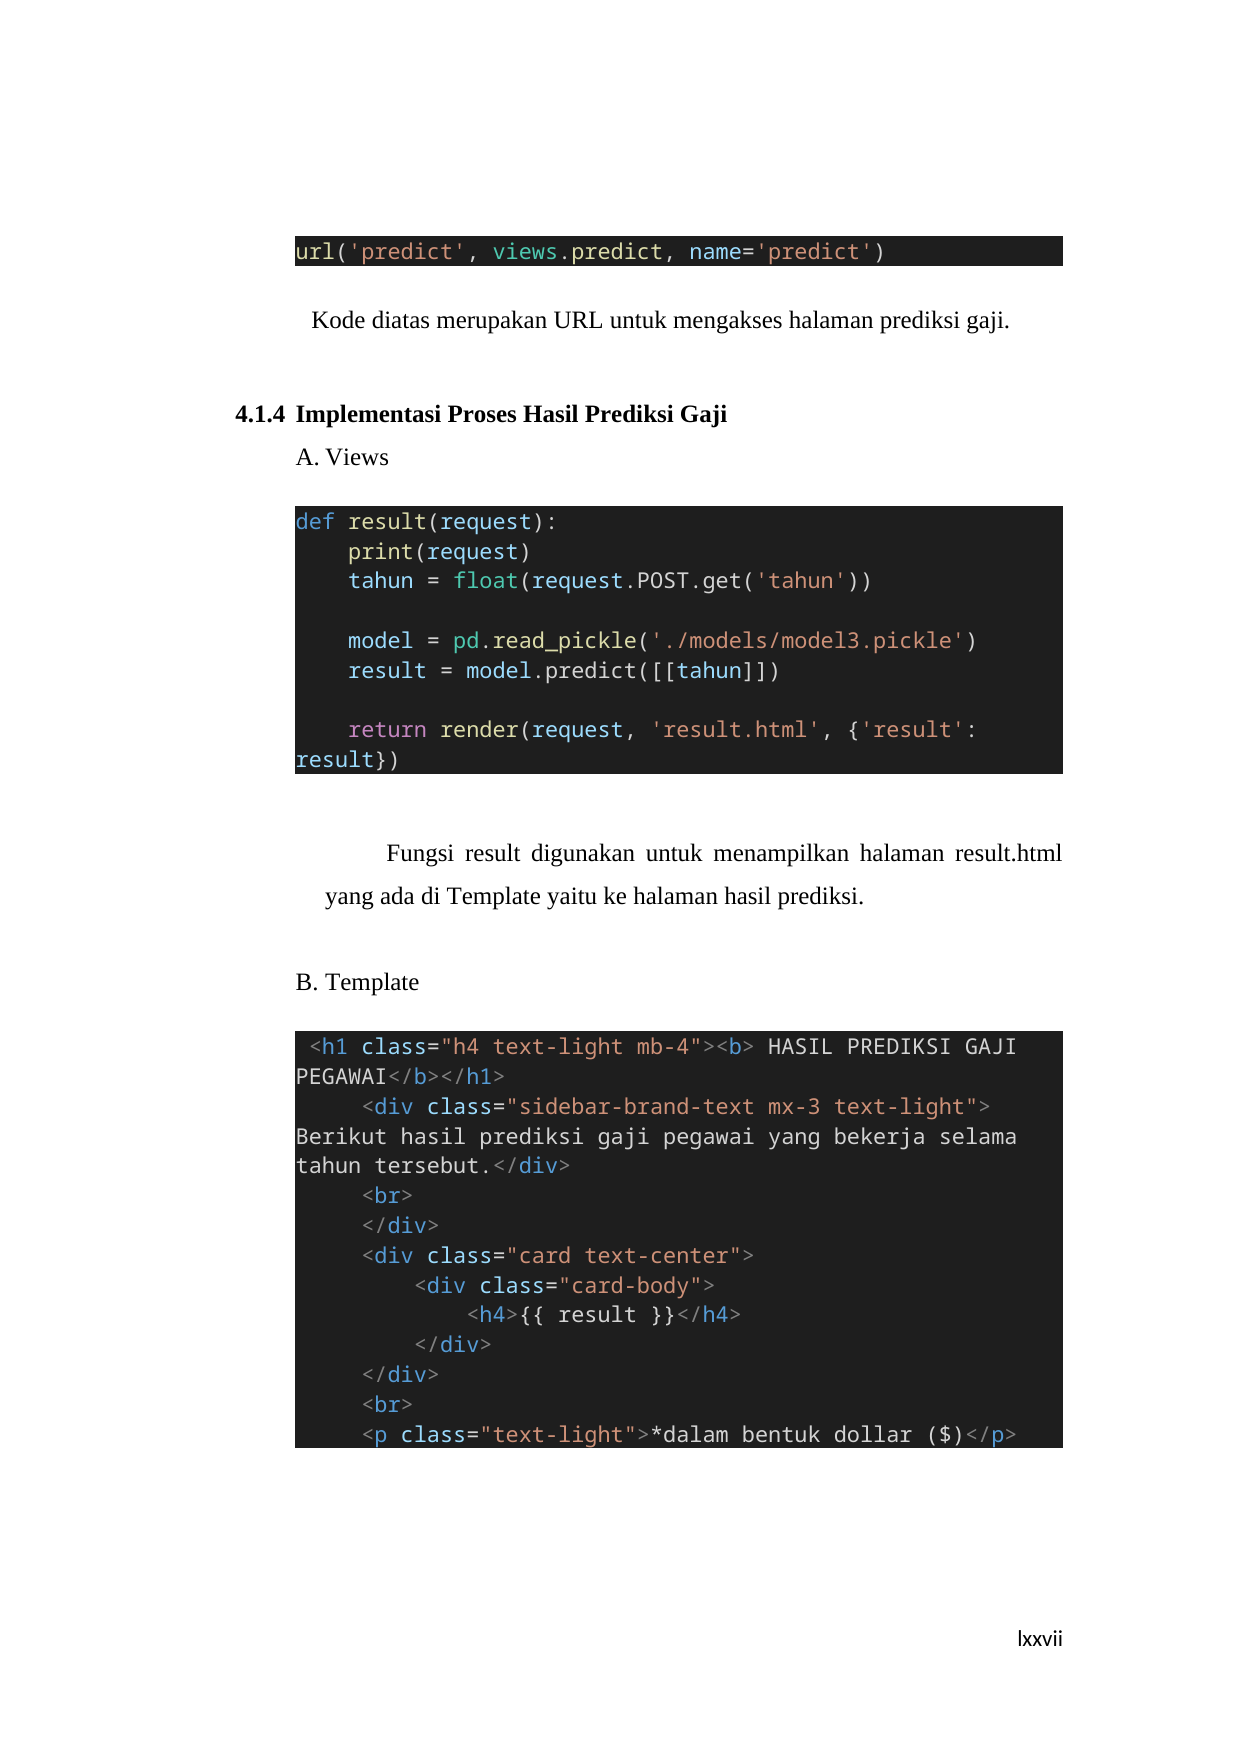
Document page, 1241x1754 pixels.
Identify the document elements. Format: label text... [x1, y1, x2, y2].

text <h1 class="h4 text-light mb-4"><b> HASIL PREDIKSI GAJI PEGAWAI</b></h1> [295, 1031, 1063, 1091]
text model = pd.read_pickle('./models/model3.pickle') [295, 625, 1063, 655]
text <div class="card text-center"> [295, 1240, 1063, 1270]
text url('predict', views.predict, name='predict') [295, 236, 1063, 266]
text print(request) [295, 536, 1063, 566]
list Views [295, 442, 1063, 471]
text <h4>{{ result }}</h4> [295, 1299, 1063, 1329]
text </div> [295, 1359, 1063, 1389]
list Kode diatas merupakan URL untuk mengakses halaman prediksi gaji. [311, 306, 1063, 334]
text tahun = float(request.POST.get('tahun')) [295, 566, 1063, 595]
text <br> [295, 1389, 1063, 1419]
text return render(request, 'result.html', {'result': result}) [295, 714, 1063, 774]
text <br> [295, 1180, 1063, 1210]
text def result(request): [295, 506, 1063, 536]
text </div> [295, 1329, 1063, 1359]
list Fungsi result digunakan untuk menampilkan halaman result.html yang ada di Template yaitu ke halaman hasil prediksi. [325, 838, 1063, 910]
text <div class="sidebar-brand-text mx-3 text-light"> Berikut hasil prediksi gaji pegawai yang bekerja selama tahun tersebut.</div> [295, 1091, 1063, 1180]
subtitle Implementasi Proses Hasil Prediksi Gaji [235, 399, 1063, 428]
text <div class="card-body"> [295, 1270, 1063, 1299]
list Template [295, 967, 1063, 996]
text <p class="text-light">*dalam bentuk dollar ($)</p> [295, 1419, 1063, 1448]
text </div> [295, 1210, 1063, 1240]
text result = model.predict([[tahun]]) [295, 655, 1063, 685]
